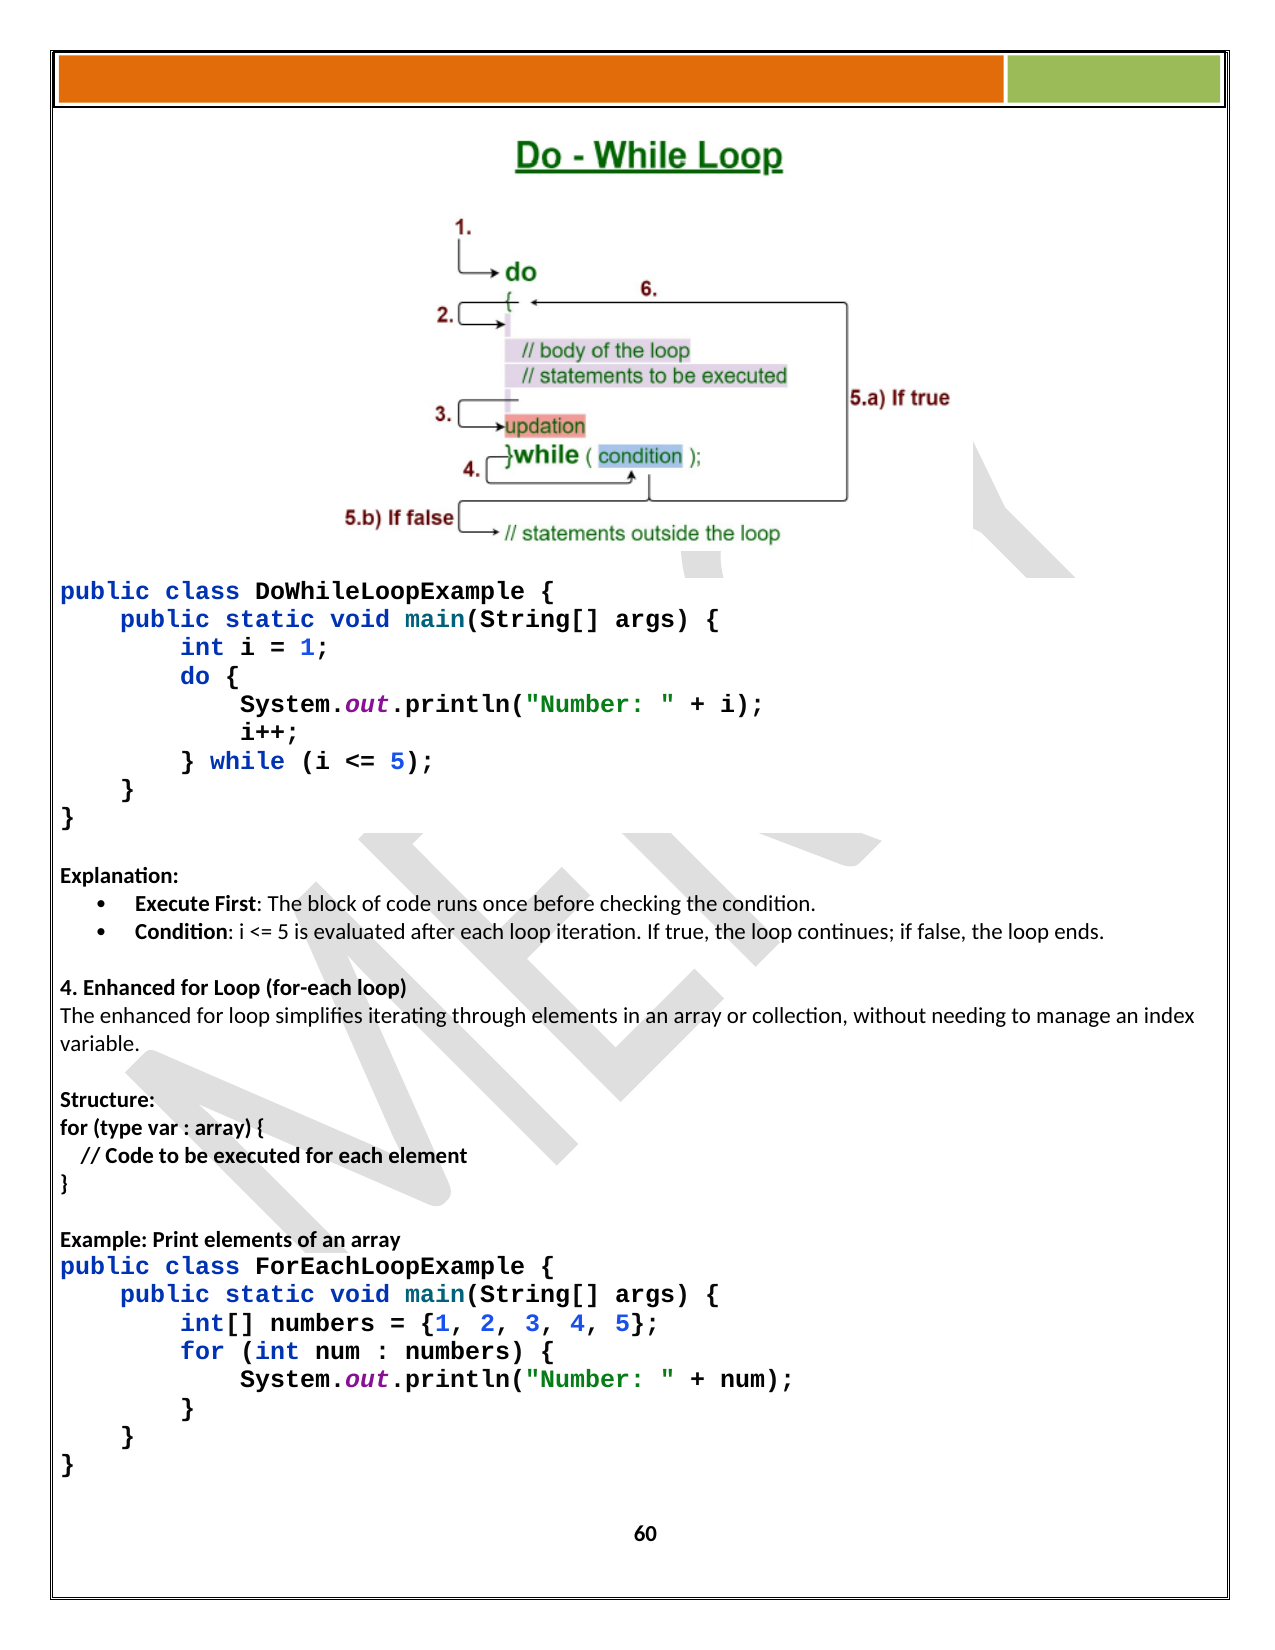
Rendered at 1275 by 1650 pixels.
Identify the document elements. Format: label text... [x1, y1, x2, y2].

text for (type var : array) { [60, 1113, 1227, 1141]
text public class DoWhileLoopExample { public static void main(String[] args) { int i = 1; do { System.out.println("Number: " + i); i++; } while (i <= 5); } } [60, 578, 1227, 833]
text // Code to be executed for each element [60, 1141, 1227, 1169]
list Condition: i <= 5 is evaluated after each loop iteration. If true, the loop continues; if false, the loop ends. [97, 917, 1227, 945]
text } [60, 1169, 1227, 1197]
text Example: Print elements of an array [60, 1226, 1227, 1253]
list Execute First: The block of code runs once before checking the condition. [97, 889, 1227, 917]
text 4. Enhanced for Loop (for-each loop) [60, 973, 1227, 1001]
text public class ForEachLoopExample { public static void main(String[] args) { int[] numbers = {1, 2, 3, 4, 5}; for (int num : numbers) { System.out.println("Number: " + num); } } } [60, 1253, 1227, 1480]
picture [317, 110, 973, 551]
text Structure: [60, 1085, 1227, 1113]
text Explanation: [60, 861, 1227, 889]
text The enhanced for loop simplifies iterating through elements in an array or collection, without needing to manage an index variable. [60, 1001, 1227, 1057]
